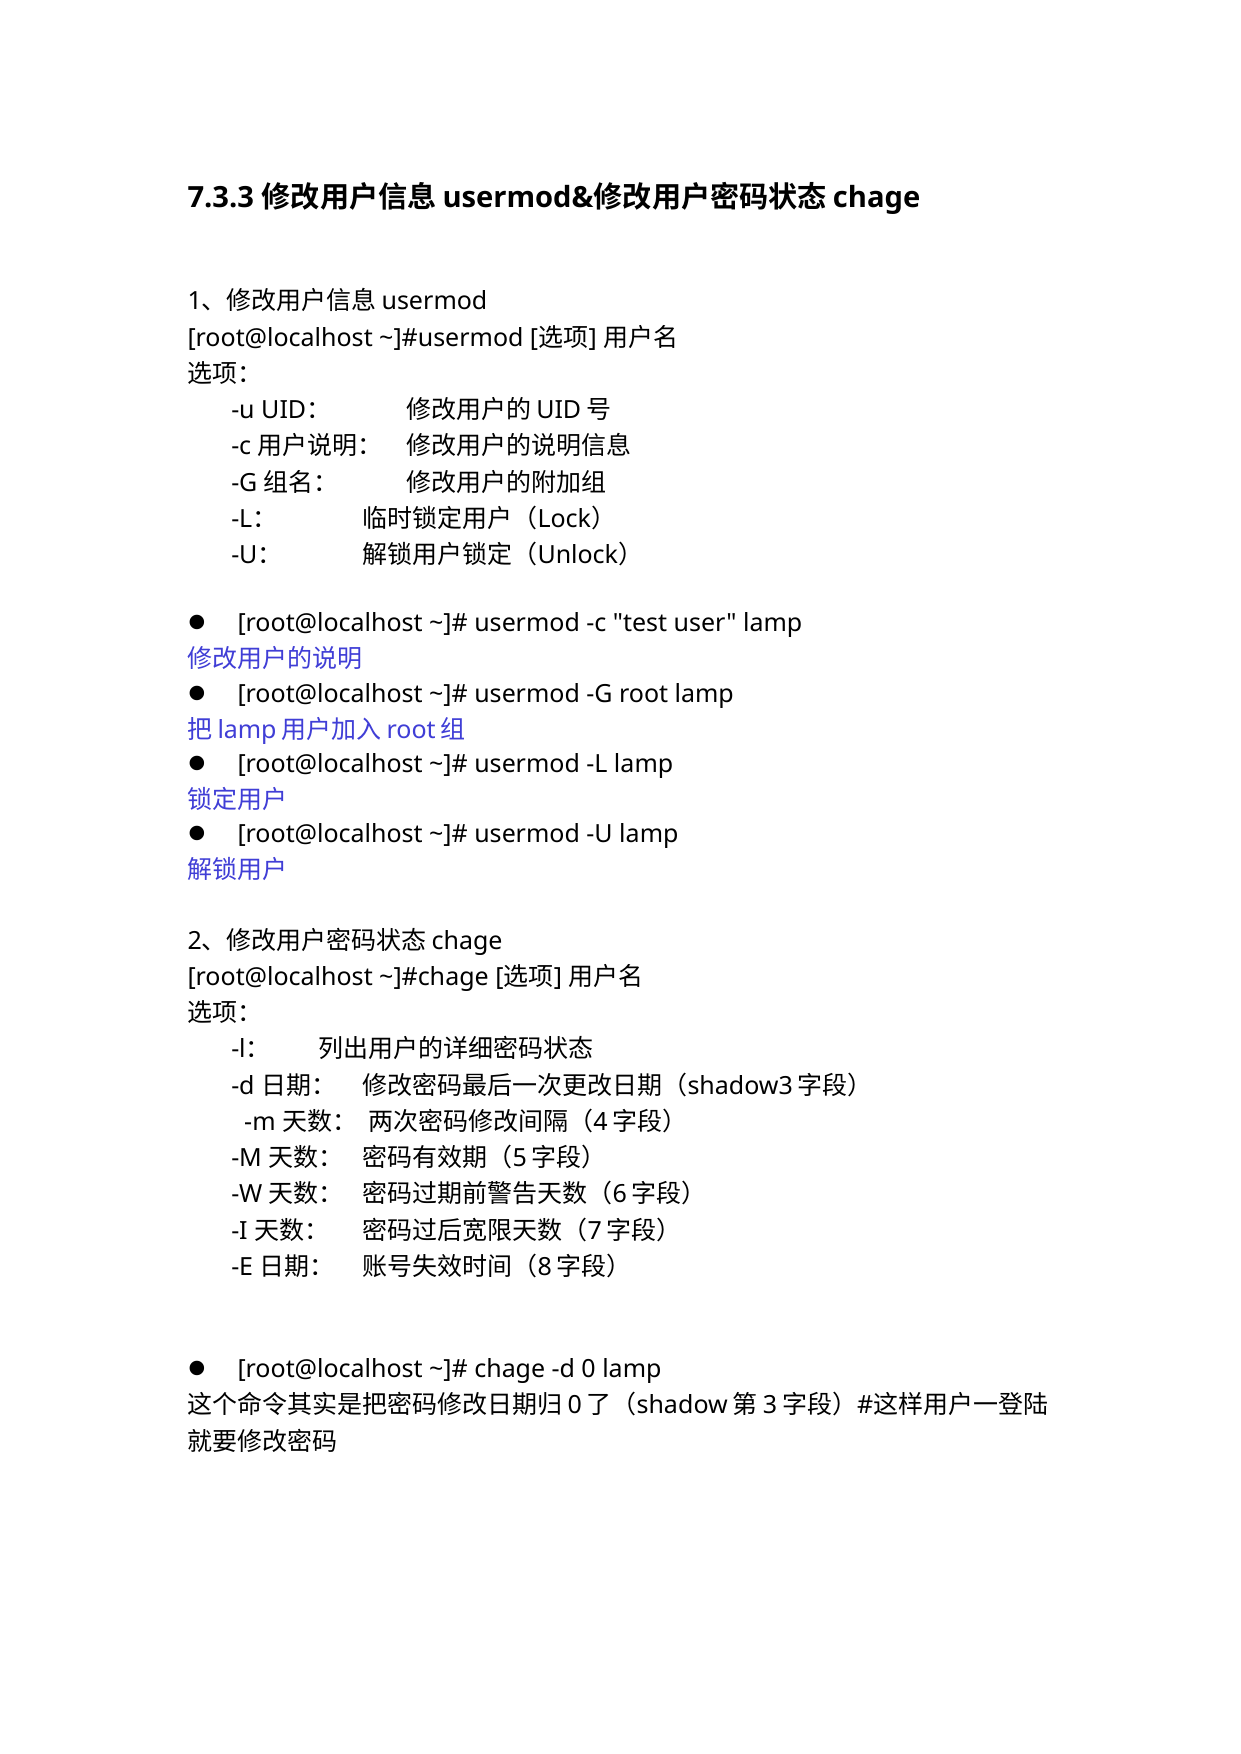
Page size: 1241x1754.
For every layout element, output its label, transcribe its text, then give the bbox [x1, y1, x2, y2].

text -d 日期： 修改密码最后一次更改日期（shadow3字段） [187, 1065, 1053, 1101]
text -E 日期： 账号失效时间（8字段） [187, 1246, 1053, 1283]
text 选项： [187, 993, 1053, 1029]
list [root@localhost ~]# usermod -L lamp [187, 746, 1053, 779]
text -c 用户说明： 修改用户的说明信息 [187, 426, 1053, 462]
subtitle 7.3.3 修改用户信息usermod&修改用户密码状态chage [187, 162, 1053, 227]
text [root@localhost ~]#chage [选项] 用户名 [187, 956, 1053, 993]
list [root@localhost ~]# usermod -G root lamp [187, 675, 1053, 709]
list [root@localhost ~]# usermod -c "test user" lamp [187, 605, 1053, 639]
text -M 天数： 密码有效期（5字段） [187, 1138, 1053, 1174]
text -L： 临时锁定用户（Lock） [187, 498, 1053, 534]
text -m 天数： 两次密码修改间隔（4字段） [187, 1101, 1053, 1138]
list [root@localhost ~]# usermod -U lamp [187, 816, 1053, 850]
list [root@localhost ~]# chage -d 0 lamp [187, 1351, 1053, 1385]
text 解锁用户 [187, 850, 1053, 886]
text -U： 解锁用户锁定（Unlock） [187, 534, 1053, 571]
text -W 天数： 密码过期前警告天数（6字段） [187, 1174, 1053, 1210]
text -l： 列出用户的详细密码状态 [187, 1029, 1053, 1065]
text 2、修改用户密码状态chage [187, 920, 1053, 956]
text 选项： [187, 353, 1053, 389]
text 1、修改用户信息usermod [187, 281, 1053, 317]
text 锁定用户 [187, 779, 1053, 816]
text -I 天数： 密码过后宽限天数（7字段） [187, 1210, 1053, 1246]
text 把lamp用户加入root组 [187, 709, 1053, 746]
text -G 组名： 修改用户的附加组 [187, 462, 1053, 498]
text -u UID： 修改用户的UID号 [187, 389, 1053, 426]
text 这个命令其实是把密码修改日期归0了（shadow第3字段）#这样用户一登陆就要修改密码 [187, 1385, 1053, 1457]
text [root@localhost ~]#usermod [选项] 用户名 [187, 317, 1053, 353]
text 修改用户的说明 [187, 639, 1053, 675]
